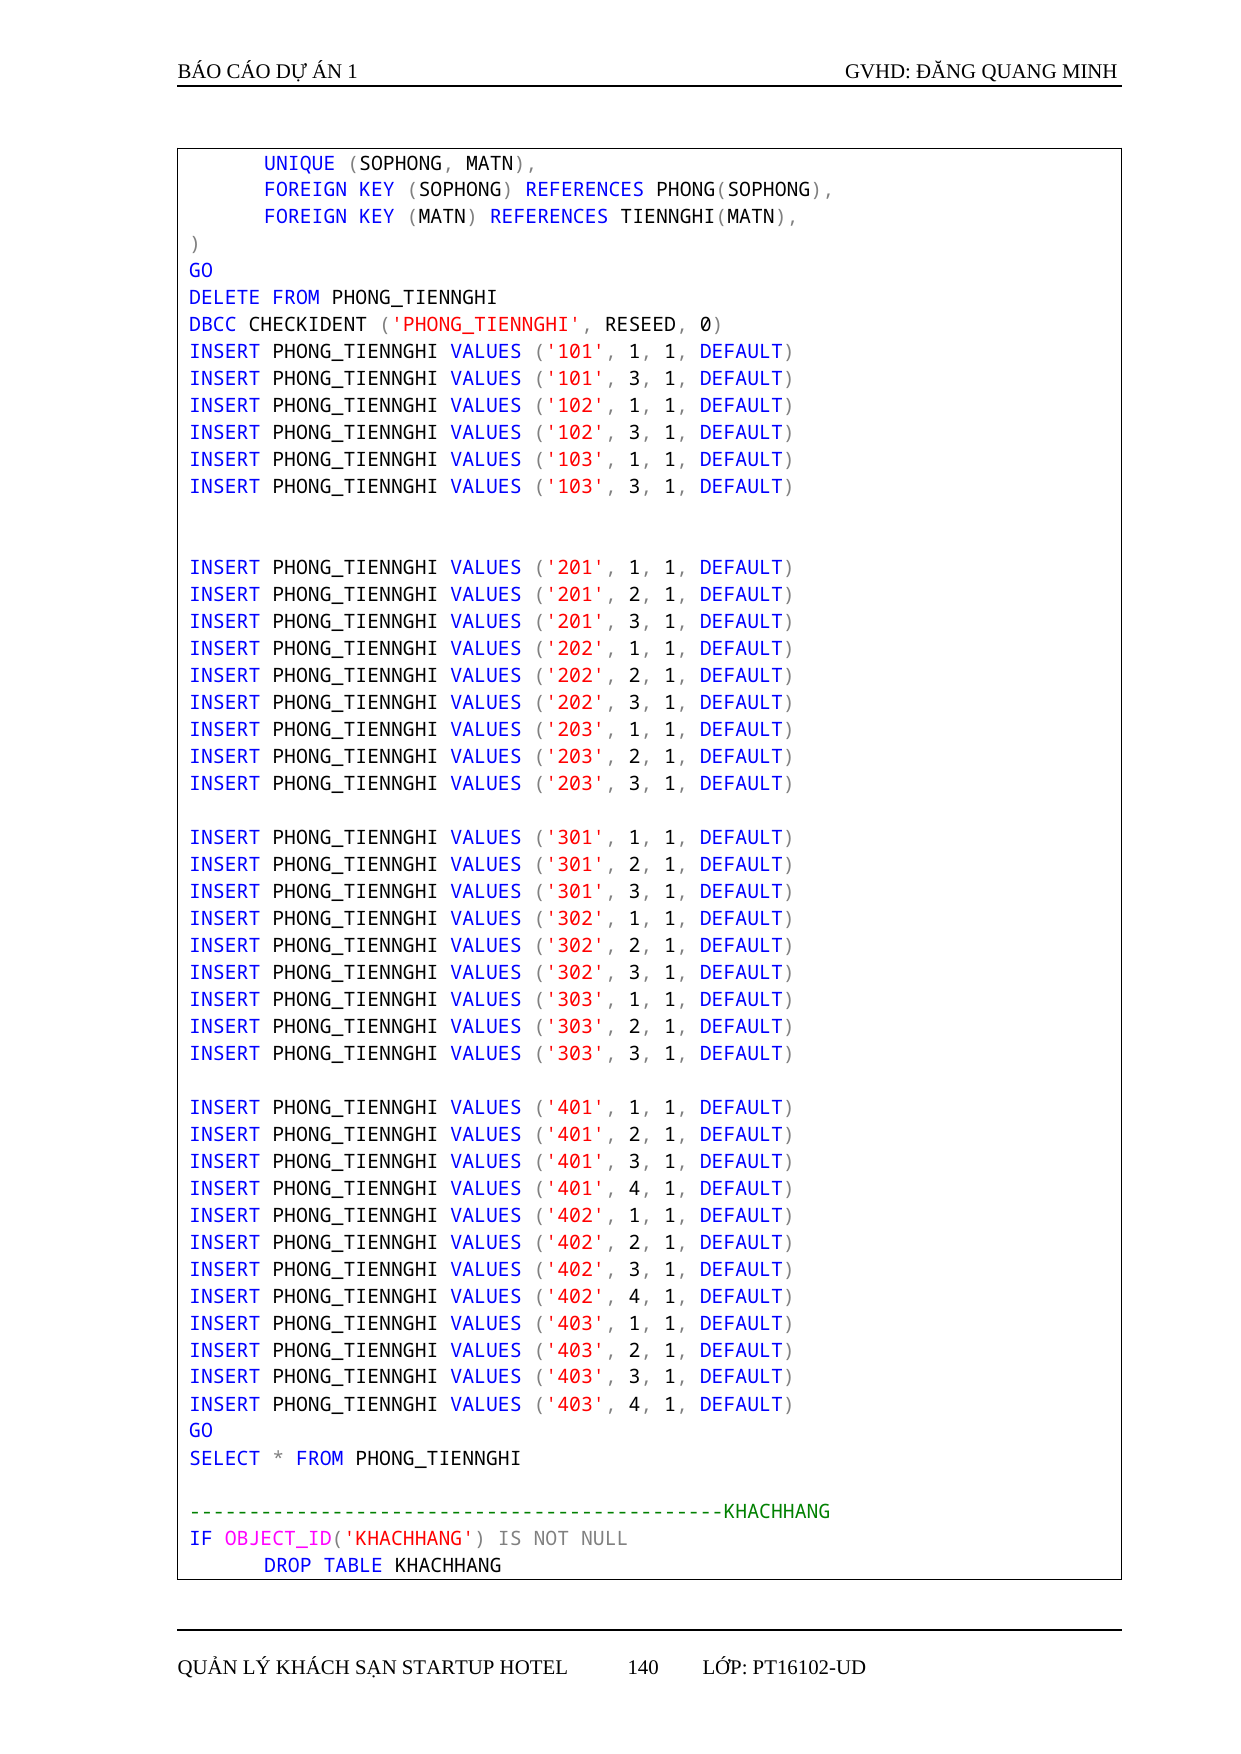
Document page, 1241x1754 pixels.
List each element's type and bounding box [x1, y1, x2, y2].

table_header [178, 149, 1121, 1579]
